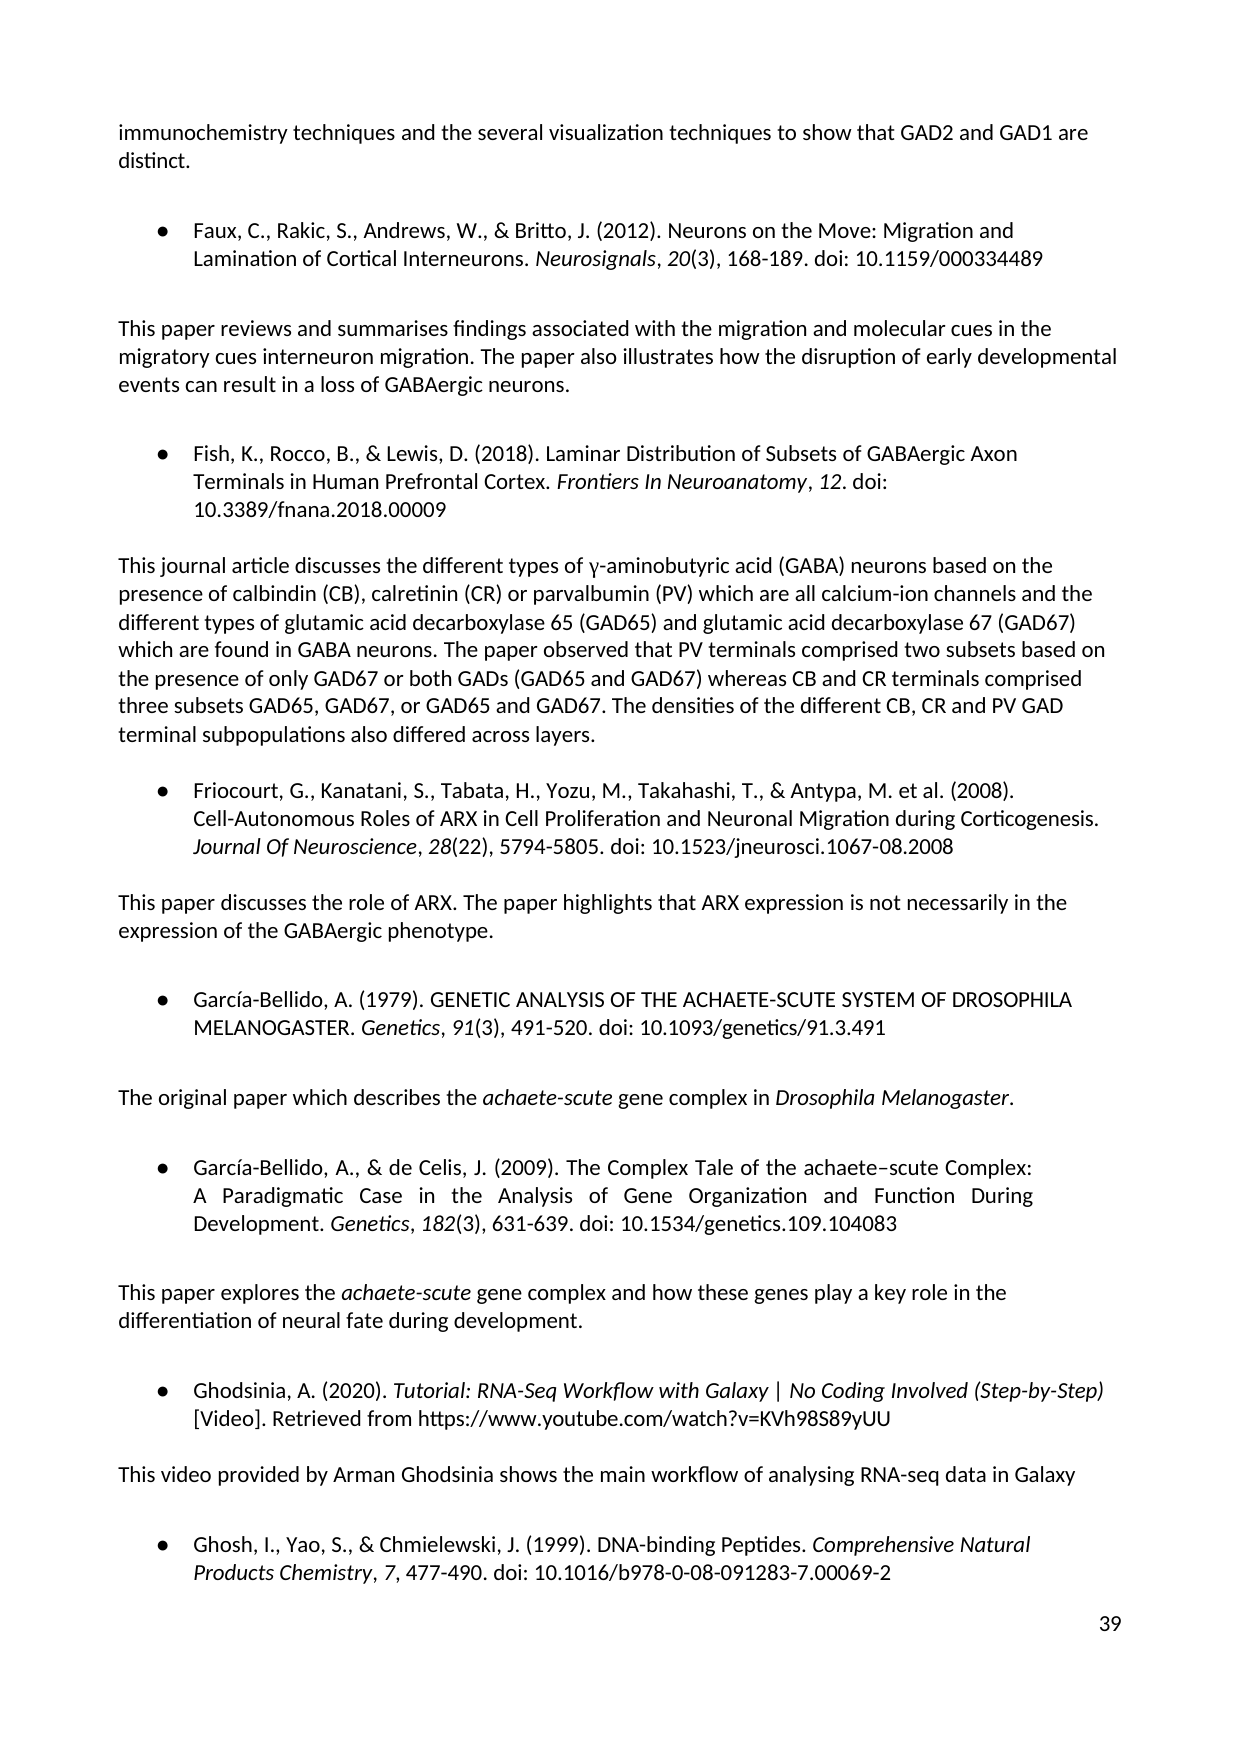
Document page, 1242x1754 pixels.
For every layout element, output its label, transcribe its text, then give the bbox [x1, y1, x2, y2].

list Ghodsinia, A. (2020). Tutorial: RNA-Seq Workflow with Galaxy | No Coding Involved (Step-by-Step) [156, 1376, 1138, 1404]
list Faux, C., Rakic, S., Andrews, W., & Britto, J. (2012). Neurons on the Move: Migration and Lamination of Cortical Interneurons. Neurosignals, 20(3), 168-189. doi: 10.1159/000334489 [156, 216, 1117, 272]
text This journal article discusses the different types of γ-aminobutyric acid (GABA) neurons based on the presence of calbindin (CB), calretinin (CR) or parvalbumin (PV) which are all calcium-ion channels and the different types of glutamic acid decarboxylase 65 (GAD65) and glutamic acid decarboxylase 67 (GAD67) which are found in GABA neurons. The paper observed that PV terminals comprised two subsets based on the presence of only GAD67 or both GADs (GAD65 and GAD67) whereas CB and CR terminals comprised three subsets GAD65, GAD67, or GAD65 and GAD67. The densities of the different CB, CR and PV GAD terminal subpopulations also differed across layers. [118, 552, 1121, 748]
list García-Bellido, A. (1979). GENETIC ANALYSIS OF THE ACHAETE-SCUTE SYSTEM OF DROSOPHILA [156, 986, 1138, 1013]
text This video provided by Arman Ghodsinia shows the main workflow of analysing RNA-seq data in Galaxy [118, 1460, 1138, 1488]
list García-Bellido, A., & de Celis, J. (2009). The Complex Tale of the achaete–scute Complex: A Paradigmatic Case in the Analysis of Gene Organization and Function During Development. Genetics, 182(3), 631-639. doi: 10.1534/genetics.109.104083 [156, 1153, 1033, 1237]
text Journal Of Neuroscience, 28(22), 5794-5805. doi: 10.1523/jneurosci.1067-08.2008 [193, 832, 1138, 860]
text MELANOGASTER. Genetics, 91(3), 491-520. doi: 10.1093/genetics/91.3.491 [193, 1013, 1138, 1042]
text [Video]. Retrieved from https://www.youtube.com/watch?v=KVh98S89yUU [193, 1404, 1138, 1432]
text This paper explores the achaete-scute gene complex and how these genes play a key role in the differentiation of neural fate during development. [118, 1278, 1121, 1334]
list Ghosh, I., Yao, S., & Chmielewski, J. (1999). DNA-binding Peptides. Comprehensive Natural Products Chemistry, 7, 477-490. doi: 10.1016/b978-0-08-091283-7.00069-2 [156, 1530, 1113, 1586]
text This paper reviews and summarises findings associated with the migration and molecular cues in the migratory cues interneuron migration. The paper also illustrates how the disruption of early developmental events can result in a loss of GABAergic neurons. [118, 314, 1138, 398]
text immunochemistry techniques and the several visualization techniques to show that GAD2 and GAD1 are distinct. [118, 118, 1138, 174]
text The original paper which describes the achaete-scute gene complex in Drosophila Melanogaster. [118, 1083, 1138, 1111]
text Cell-Autonomous Roles of ARX in Cell Proliferation and Neuronal Migration during Corticogenesis. [193, 804, 1138, 832]
list Friocourt, G., Kanatani, S., Tabata, H., Yozu, M., Takahashi, T., & Antypa, M. et al. (2008). [156, 776, 1138, 804]
list Fish, K., Rocco, B., & Lewis, D. (2018). Laminar Distribution of Subsets of GABAergic Axon Terminals in Human Prefrontal Cortex. Frontiers In Neuroanatomy, 12. doi: 10.3389/fnana.2018.00009 [156, 439, 1108, 523]
text This paper discusses the role of ARX. The paper highlights that ARX expression is not necessarily in the expression of the GABAergic phenotype. [118, 888, 1138, 944]
